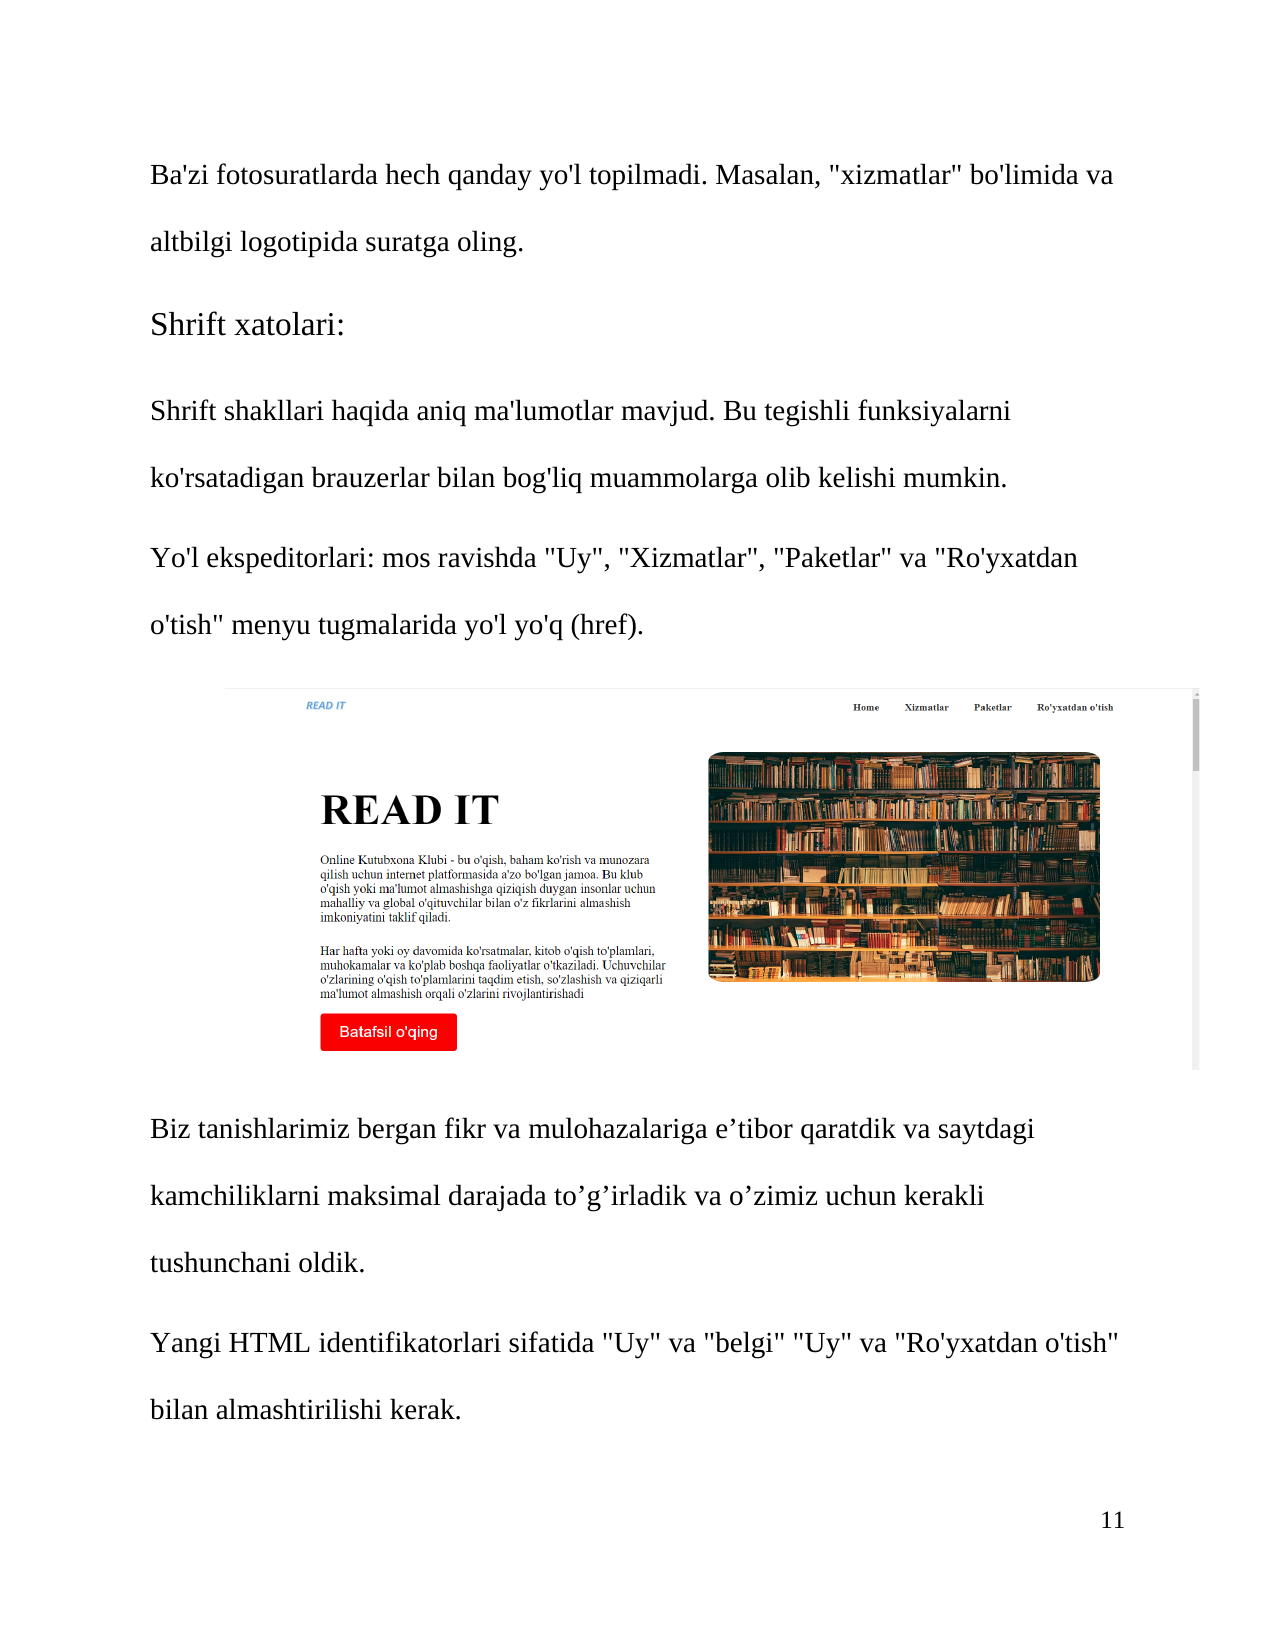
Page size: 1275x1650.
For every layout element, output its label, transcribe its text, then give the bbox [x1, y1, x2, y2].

text Shrift shakllari haqida aniq ma'lumotlar mavjud. Bu tegishli funksiyalarni ko'rsatadigan brauzerlar bilan bog'liq muammolarga olib kelishi mumkin. [150, 393, 1125, 494]
text Biz tanishlarimiz bergan fikr va mulohazalariga e’tibor qaratdik va saytdagi kamchiliklarni maksimal darajada to’g’irladik va o’zimiz uchun kerakli tushunchani oldik. [150, 1111, 1125, 1279]
text Yo'l ekspeditorlari: mos ravishda "Uy", "Xizmatlar", "Paketlar" va "Ro'yxatdan o'tish" menyu tugmalarida yo'l yo'q (href). [150, 540, 1125, 641]
picture [225, 686, 1200, 1070]
text Ba'zi fotosuratlarda hech qanday yo'l topilmadi. Masalan, "xizmatlar" bo'limida va altbilgi logotipida suratga oling. [150, 157, 1125, 258]
text Yangi HTML identifikatorlari sifatida "Uy" va "belgi" "Uy" va "Ro'yxatdan o'tish" bilan almashtirilishi kerak. [150, 1325, 1125, 1426]
text Shrift xatolari: [150, 304, 1125, 342]
